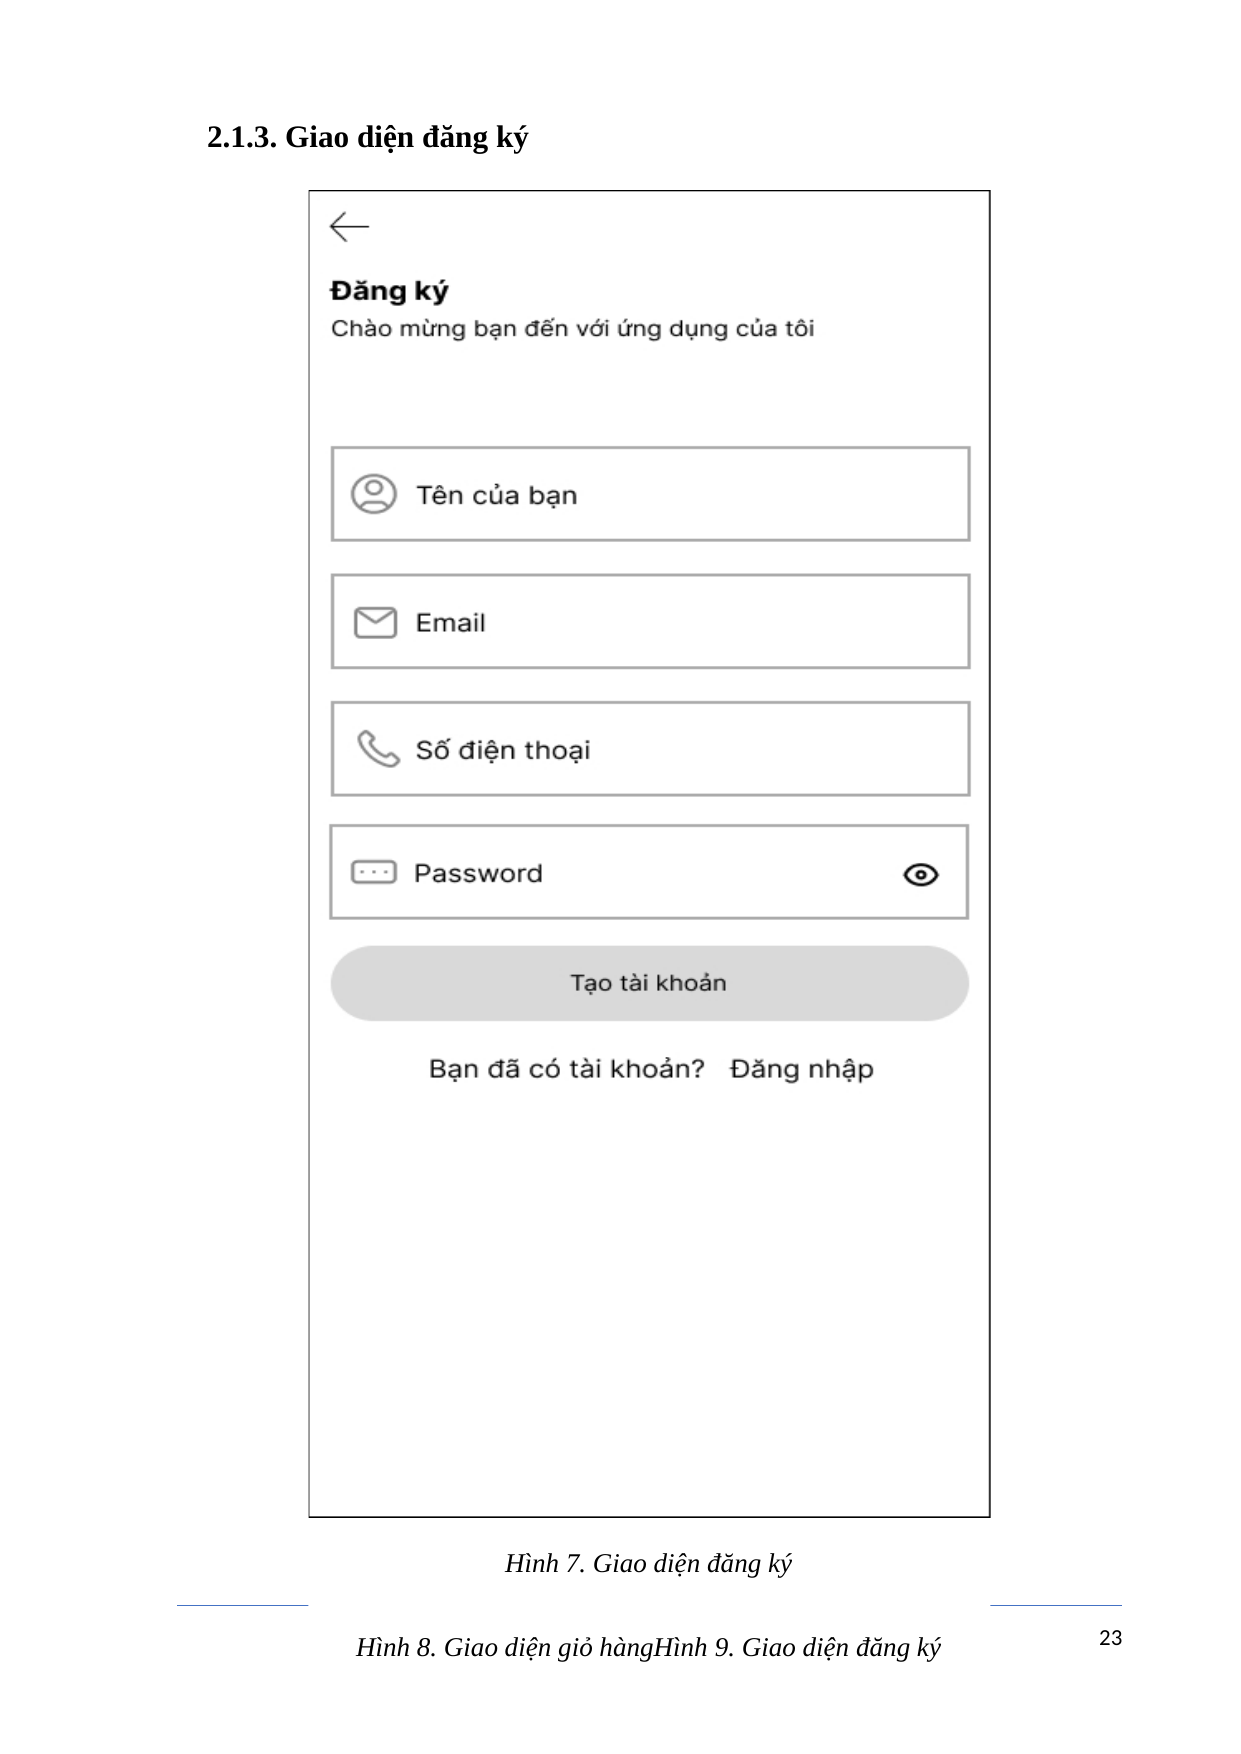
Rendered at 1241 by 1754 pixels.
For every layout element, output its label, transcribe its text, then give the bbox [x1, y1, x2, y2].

picture [308, 190, 991, 1518]
list Giao diện đăng ký [177, 118, 1122, 154]
